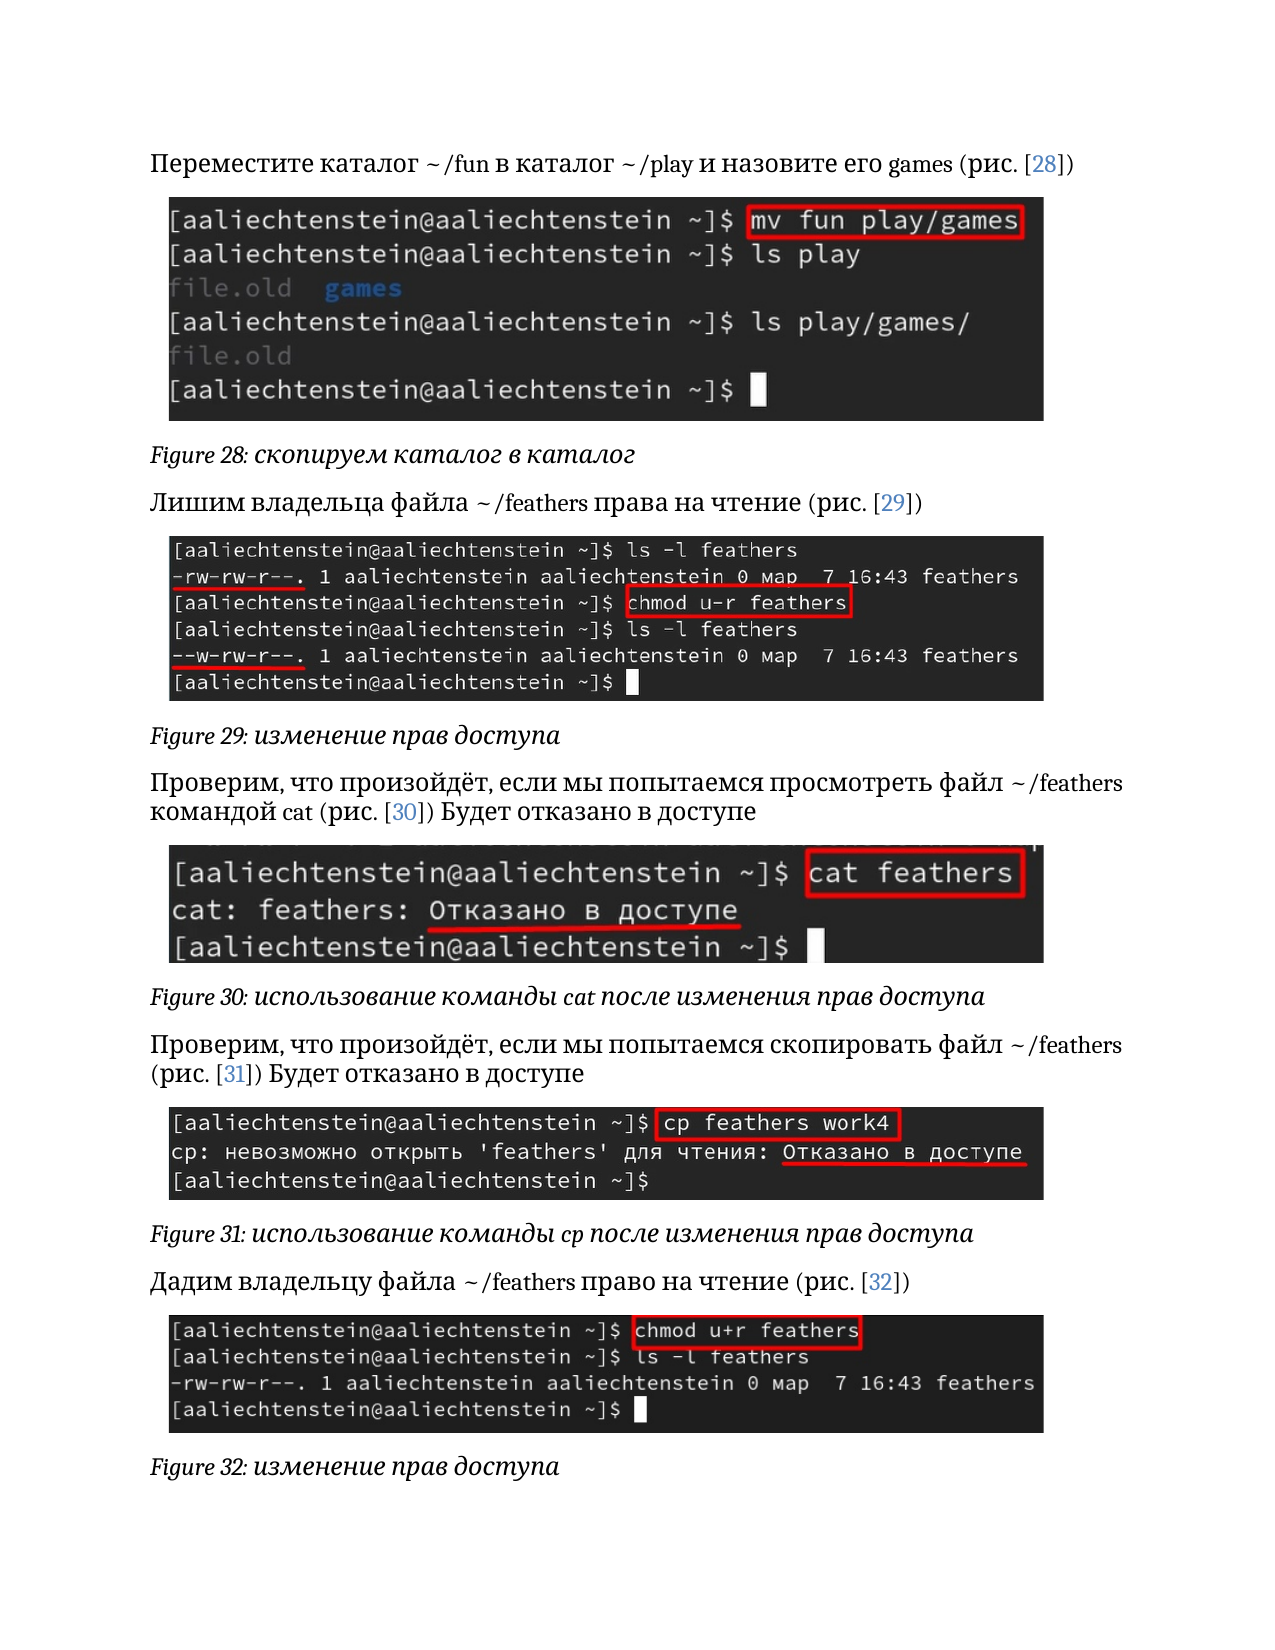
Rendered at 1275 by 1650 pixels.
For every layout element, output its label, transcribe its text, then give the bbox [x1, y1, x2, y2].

text Figure 28: скопируем каталог в каталог [150, 441, 1125, 470]
text Проверим, что произойдёт, если мы попытаемся скопировать файл ~/feathers (рис. [31]) Будет отказано в доступе [150, 1031, 1125, 1088]
text Figure 32: изменение прав доступа [150, 1453, 1125, 1482]
text Figure 29: изменение прав доступа [150, 722, 1125, 751]
picture [168, 845, 1044, 963]
text Переместите каталог ~/fun в каталог ~/play и назовите его games (рис. [28]) [150, 150, 1125, 179]
picture [168, 1315, 1044, 1433]
picture [168, 1107, 1044, 1200]
text Figure 31: использование команды cp после изменения прав доступа [150, 1220, 1125, 1249]
text Лишим владельца файла ~/feathers права на чтение (рис. [29]) [150, 489, 1125, 518]
text Проверим, что произойдёт, если мы попытаемся просмотреть файл ~/feathers командой cat (рис. [30]) Будет отказано в доступе [150, 769, 1125, 827]
text Дадим владельцу файла ~/feathers право на чтение (рис. [32]) [150, 1268, 1125, 1297]
text Figure 30: использование команды cat после изменения прав доступа [150, 983, 1125, 1012]
picture [168, 536, 1044, 701]
picture [168, 197, 1044, 421]
